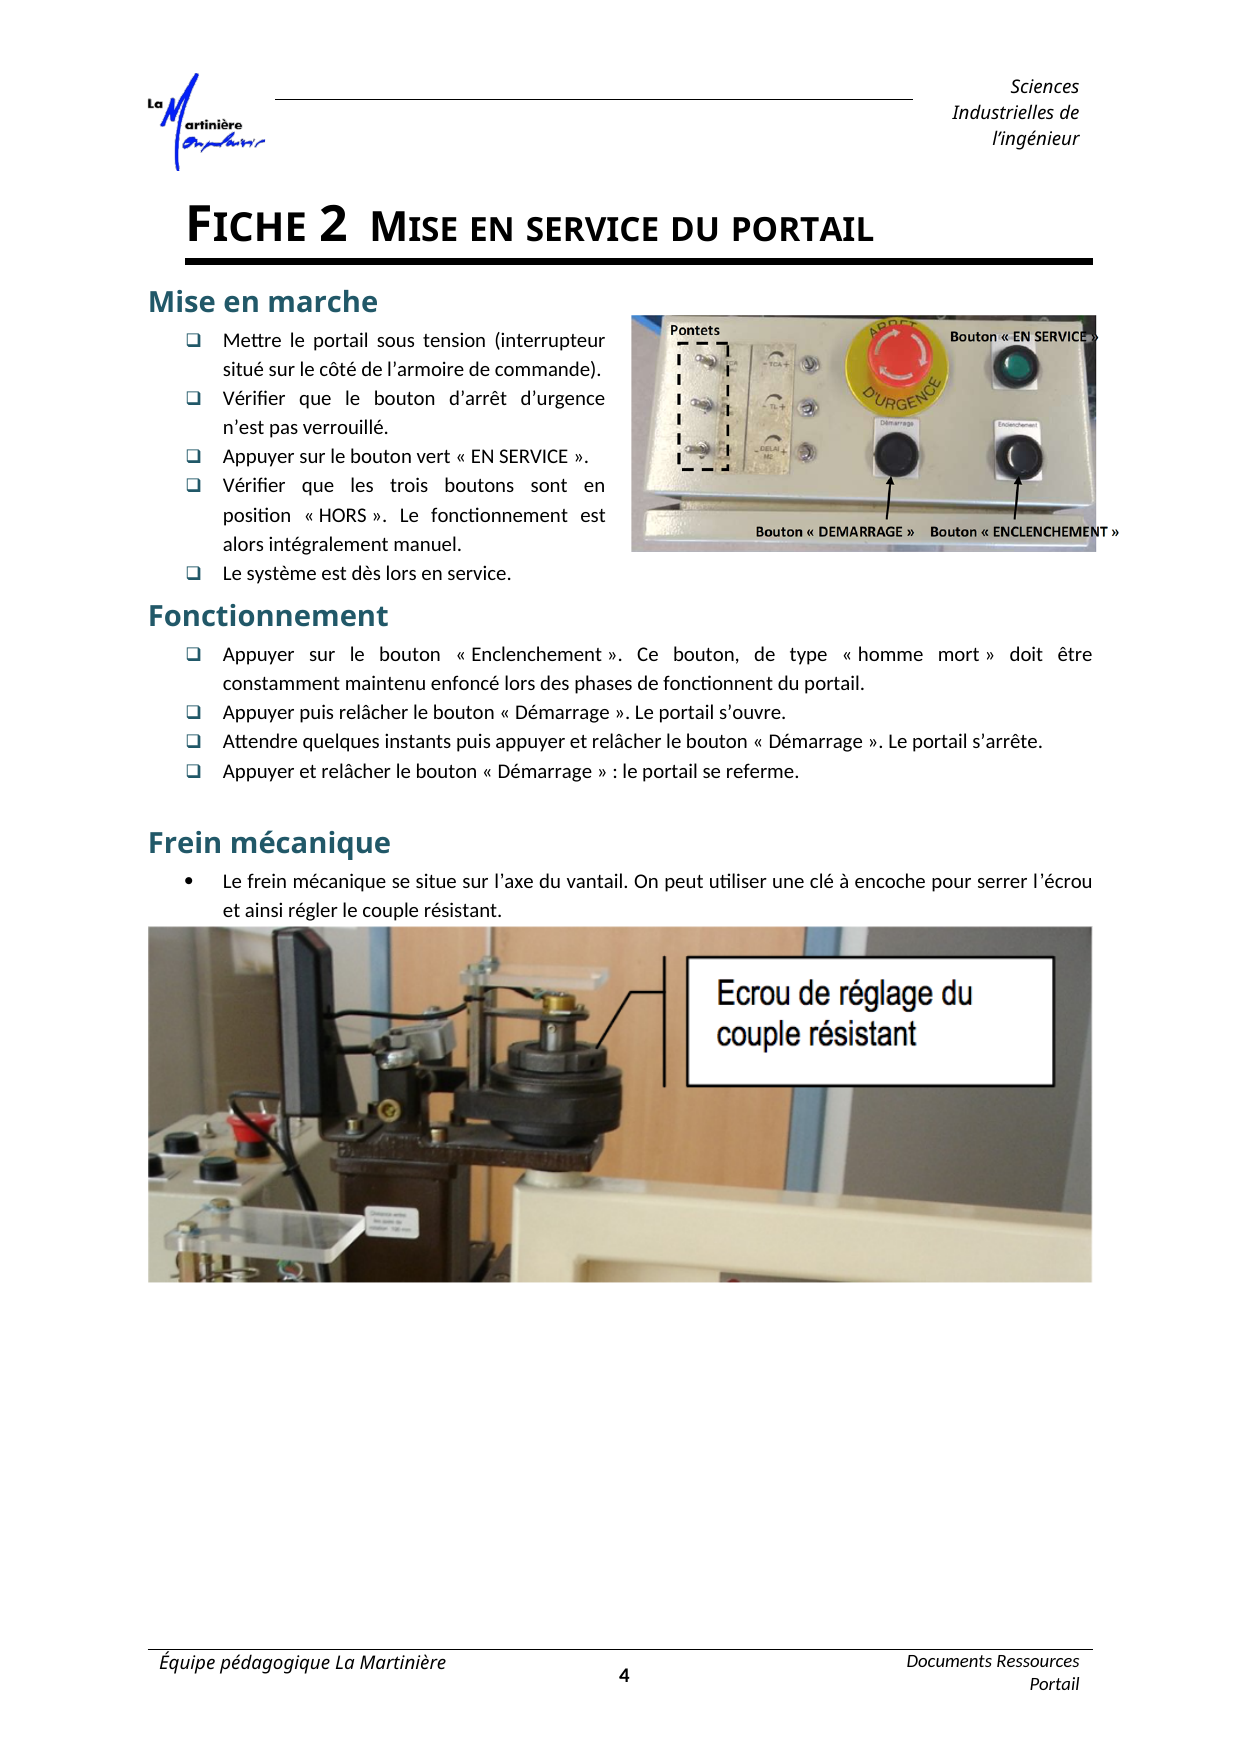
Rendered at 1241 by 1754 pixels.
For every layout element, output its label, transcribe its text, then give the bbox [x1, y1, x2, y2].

picture [147, 73, 266, 171]
list Vérifier que les trois boutons sont en position « HORS ». Le fonctionnement est alors intégralement manuel. [185, 473, 624, 556]
subtitle Fonctionnement [148, 596, 1093, 635]
subtitle Mise en marche [148, 281, 1093, 321]
list Attendre quelques instants puis appuyer et relâcher le bouton « Démarrage ». Le portail s’arrête. [185, 729, 1093, 754]
subtitle Frein mécanique [148, 822, 1093, 862]
list Appuyer sur le bouton « Enclenchement ». Ce bouton, de type « homme mort » doit être constamment maintenu enfoncé lors des phases de fonctionnent du portail. [185, 641, 1093, 696]
list Appuyer sur le bouton vert « EN SERVICE ». [185, 443, 624, 469]
picture [147, 926, 1094, 1286]
list Vérifier que le bouton d’arrêt d’urgence n’est pas verrouillé. [185, 385, 624, 440]
list Mettre le portail sous tension (interrupteur situé sur le côté de l’armoire de commande). [185, 327, 624, 381]
subtitle Mise en service du portail [185, 188, 1093, 258]
picture [624, 309, 1124, 557]
list Le frein mécanique se situe sur l’axe du vantail. On peut utiliser une clé à encoche pour serrer l’écrou et ainsi régler le couple résistant. [185, 868, 1093, 923]
list Appuyer puis relâcher le bouton « Démarrage ». Le portail s’ouvre. [185, 699, 1093, 725]
list Appuyer et relâcher le bouton « Démarrage » : le portail se referme. [185, 758, 1093, 783]
list Le système est dès lors en service. [185, 560, 1093, 586]
